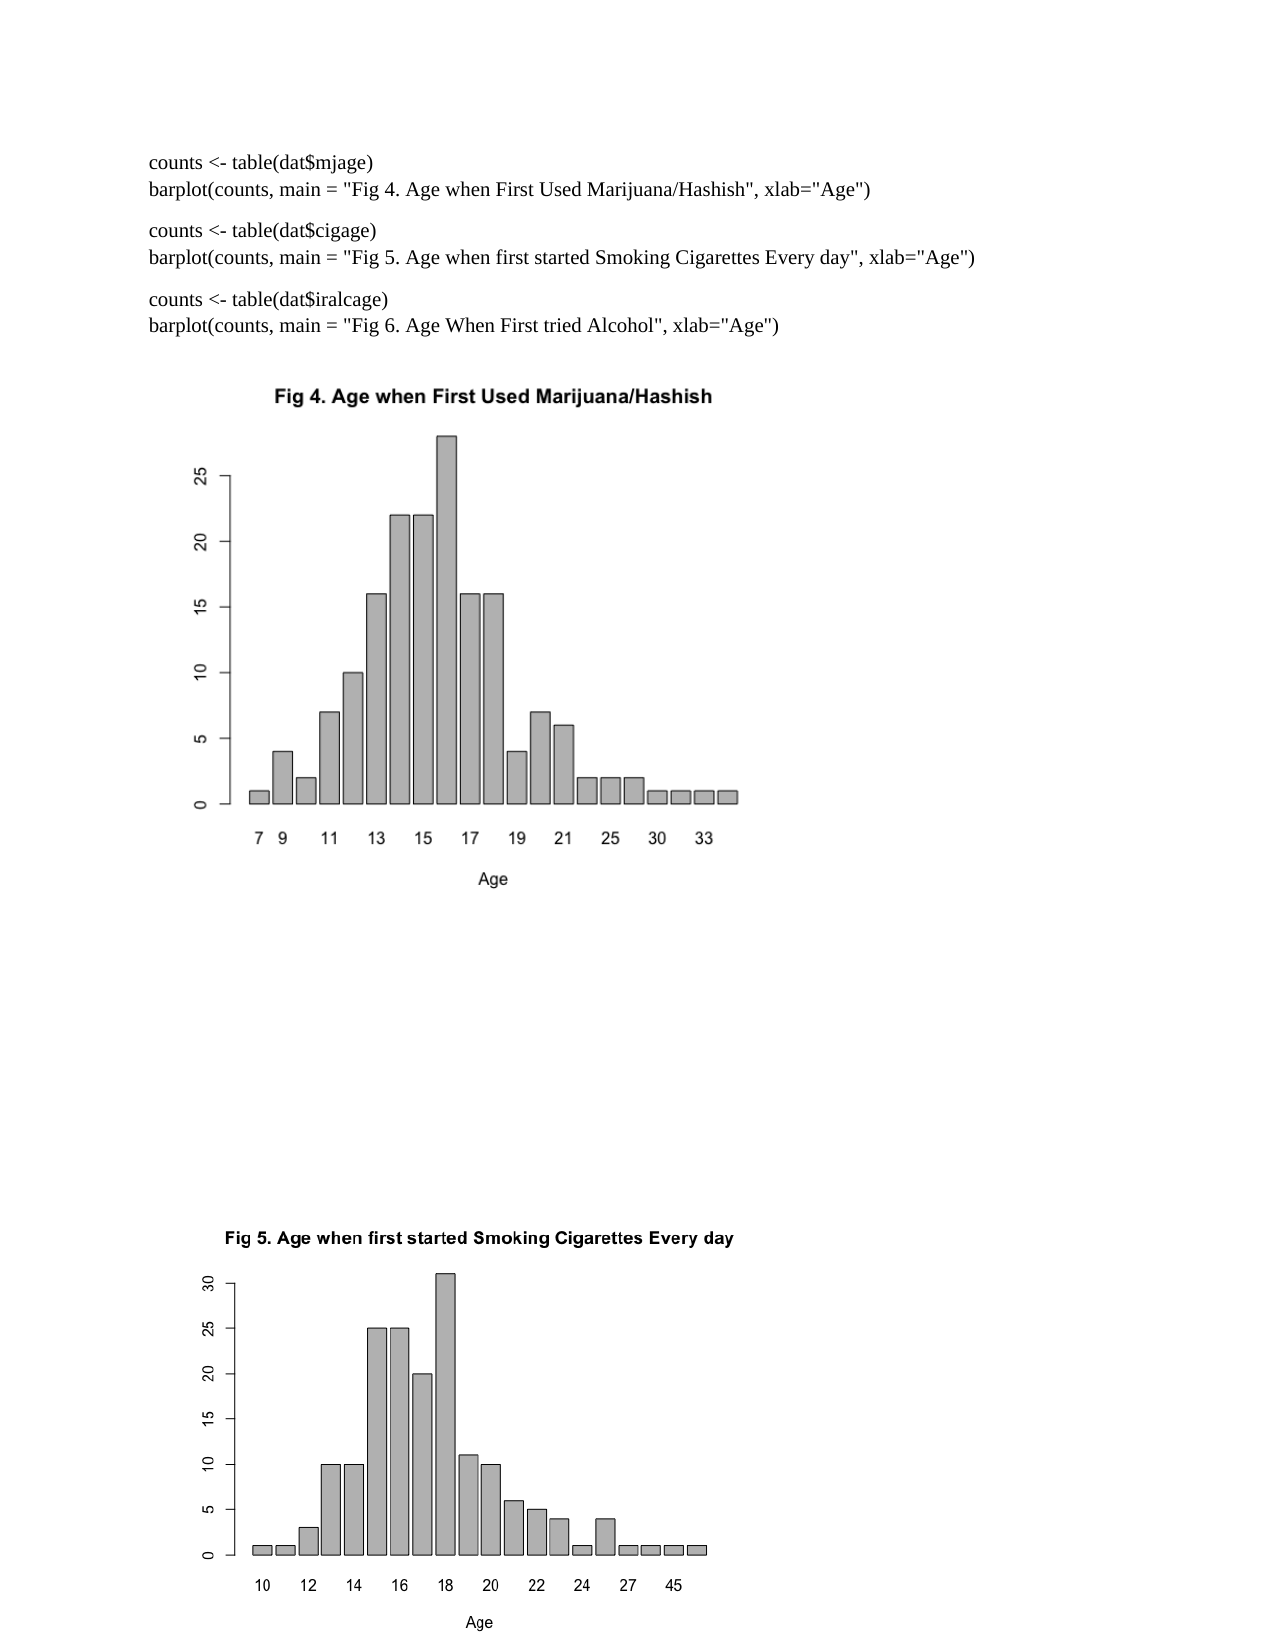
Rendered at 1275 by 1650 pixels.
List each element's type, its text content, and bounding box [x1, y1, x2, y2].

picture [160, 1200, 762, 1650]
picture [148, 355, 799, 910]
text counts <- table(dat$mjage) [148, 150, 1124, 174]
text counts <- table(dat$cigage) [148, 218, 1124, 242]
text barplot(counts, main = "Fig 5. Age when first started Smoking Cigarettes Every day", xlab="Age") [148, 245, 1124, 269]
text barplot(counts, main = "Fig 4. Age when First Used Marijuana/Hashish", xlab="Age") [148, 177, 1124, 201]
text barplot(counts, main = "Fig 6. Age When First tried Alcohol", xlab="Age") [148, 313, 1124, 337]
text counts <- table(dat$iralcage) [148, 287, 1124, 311]
